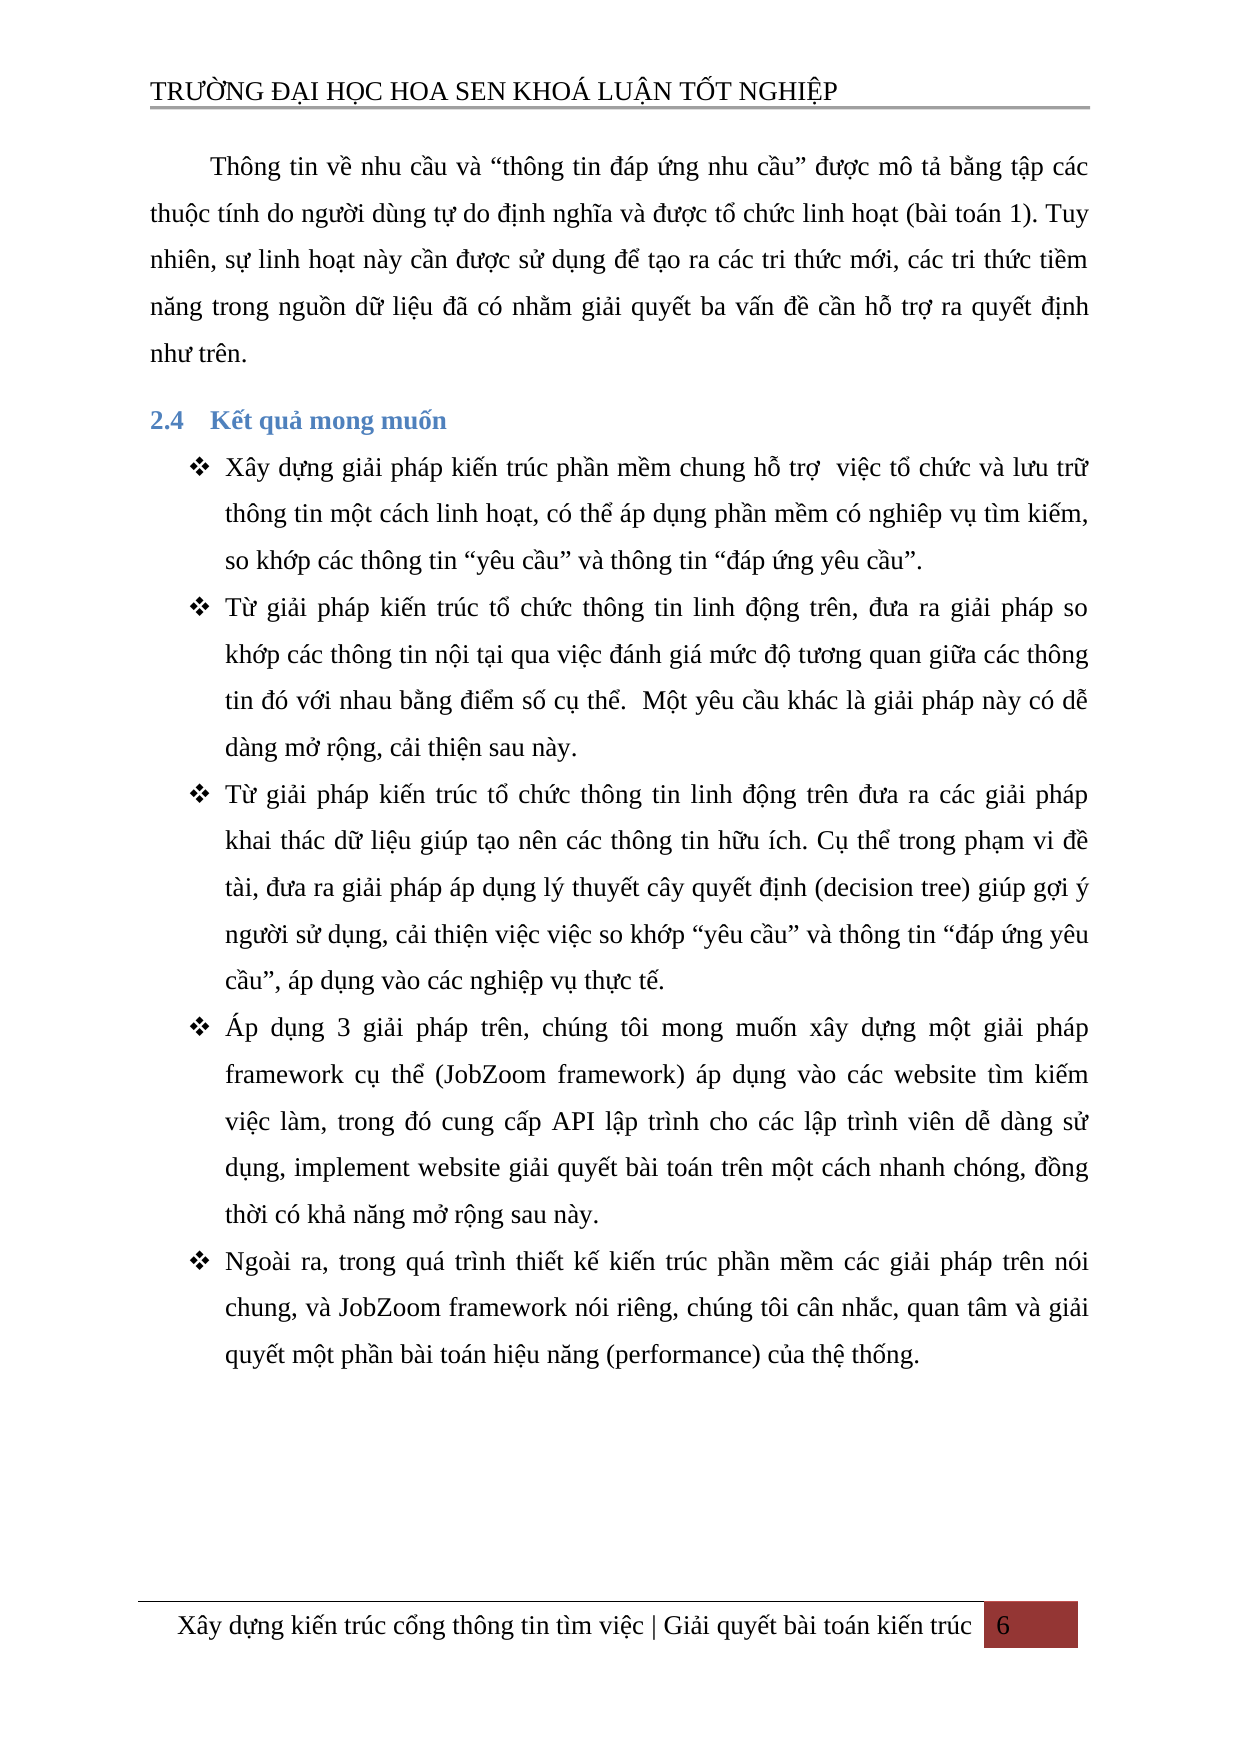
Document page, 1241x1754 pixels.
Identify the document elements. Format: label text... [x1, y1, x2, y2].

list Từ giải pháp kiến trúc tổ chức thông tin linh động trên đưa ra các giải pháp khai thác dữ liệu giúp tạo nên các thông tin hữu ích. Cụ thể trong phạm vi đề tài, đưa ra giải pháp áp dụng lý thuyết cây quyết định (decision tree) giúp gợi ý người sử dụng, cải thiện việc việc so khớp “yêu cầu” và thông tin “đáp ứng yêu cầu”, áp dụng vào các nghiệp vụ thực tế. [187, 778, 1090, 996]
text Thông tin về nhu cầu và “thông tin đáp ứng nhu cầu” được mô tả bằng tập các thuộc tính do người dùng tự do định nghĩa và được tổ chức linh hoạt (bài toán 1). Tuy nhiên, sự linh hoạt này cần được sử dụng để tạo ra các tri thức mới, các tri thức tiềm năng trong nguồn dữ liệu đã có nhằm giải quyết ba vấn đề cần hỗ trợ ra quyết định như trên. [150, 150, 1090, 368]
list Từ giải pháp kiến trúc tổ chức thông tin linh động trên, đưa ra giải pháp so khớp các thông tin nội tại qua việc đánh giá mức độ tương quan giữa các thông tin đó với nhau bằng điểm số cụ thể. Một yêu cầu khác là giải pháp này có dễ dàng mở rộng, cải thiện sau này. [187, 591, 1090, 762]
list Xây dựng giải pháp kiến trúc phần mềm chung hỗ trợ việc tổ chức và lưu trữ thông tin một cách linh hoạt, có thể áp dụng phần mềm có nghiêp vụ tìm kiếm, so khớp các thông tin “yêu cầu” và thông tin “đáp ứng yêu cầu”. [187, 451, 1090, 575]
subtitle Kết quả mong muốn [150, 404, 1090, 435]
list Ngoài ra, trong quá trình thiết kế kiến trúc phần mềm các giải pháp trên nói chung, và JobZoom framework nói riêng, chúng tôi cân nhắc, quan tâm và giải quyết một phần bài toán hiệu năng (performance) của thệ thống. [187, 1244, 1090, 1369]
list Áp dụng 3 giải pháp trên, chúng tôi mong muốn xây dựng một giải pháp framework cụ thể (JobZoom framework) áp dụng vào các website tìm kiếm việc làm, trong đó cung cấp API lập trình cho các lập trình viên dễ dàng sử dụng, implement website giải quyết bài toán trên một cách nhanh chóng, đồng thời có khả năng mở rộng sau này. [187, 1011, 1090, 1229]
